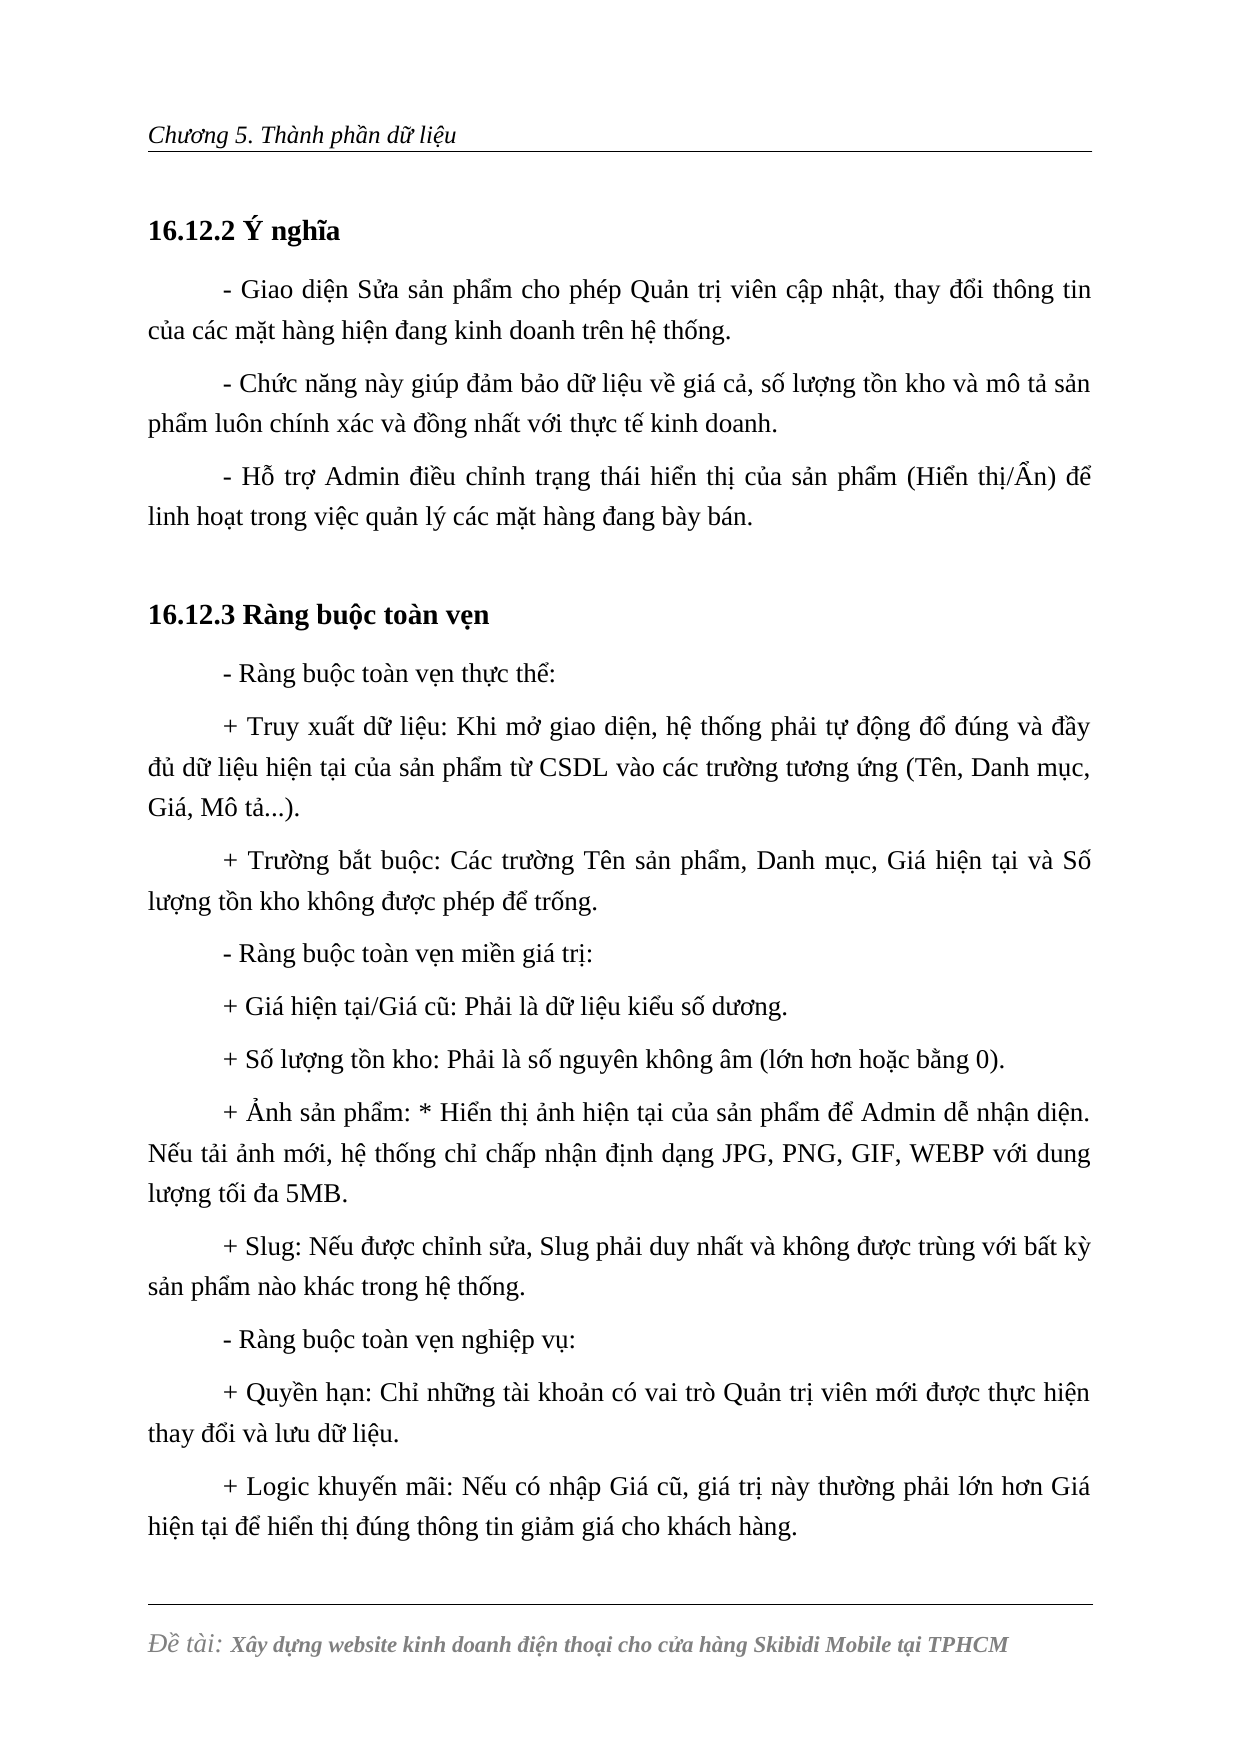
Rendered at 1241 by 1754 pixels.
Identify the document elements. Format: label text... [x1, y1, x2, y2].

text + Slug: Nếu được chỉnh sửa, Slug phải duy nhất và không được trùng với bất kỳ sản phẩm nào khác trong hệ thống. [148, 1230, 1092, 1302]
subtitle Ý nghĩa [148, 207, 1092, 248]
text + Truy xuất dữ liệu: Khi mở giao diện, hệ thống phải tự động đổ đúng và đầy đủ dữ liệu hiện tại của sản phẩm từ CSDL vào các trường tương ứng (Tên, Danh mục, Giá, Mô tả...). [148, 711, 1092, 822]
text + Quyền hạn: Chỉ những tài khoản có vai trò Quản trị viên mới được thực hiện thay đổi và lưu dữ liệu. [148, 1376, 1092, 1448]
text + Số lượng tồn kho: Phải là số nguyên không âm (lớn hơn hoặc bằng 0). [148, 1043, 1092, 1074]
text + Trường bắt buộc: Các trường Tên sản phẩm, Danh mục, Giá hiện tại và Số lượng tồn kho không được phép để trống. [148, 844, 1092, 916]
text - Hỗ trợ Admin điều chỉnh trạng thái hiển thị của sản phẩm (Hiển thị/Ẩn) để linh hoạt trong việc quản lý các mặt hàng đang bày bán. [148, 460, 1092, 532]
subtitle Ràng buộc toàn vẹn [148, 591, 1092, 633]
text - Chức năng này giúp đảm bảo dữ liệu về giá cả, số lượng tồn kho và mô tả sản phẩm luôn chính xác và đồng nhất với thực tế kinh doanh. [148, 367, 1092, 438]
text + Logic khuyến mãi: Nếu có nhập Giá cũ, giá trị này thường phải lớn hơn Giá hiện tại để hiển thị đúng thông tin giảm giá cho khách hàng. [148, 1470, 1092, 1541]
text + Ảnh sản phẩm: * Hiển thị ảnh hiện tại của sản phẩm để Admin dễ nhận diện. Nếu tải ảnh mới, hệ thống chỉ chấp nhận định dạng JPG, PNG, GIF, WEBP với dung lượng tối đa 5MB. [148, 1096, 1092, 1208]
text - Ràng buộc toàn vẹn nghiệp vụ: [148, 1323, 1092, 1354]
text - Ràng buộc toàn vẹn miền giá trị: [148, 938, 1092, 969]
text - Ràng buộc toàn vẹn thực thể: [148, 658, 1092, 689]
text + Giá hiện tại/Giá cũ: Phải là dữ liệu kiểu số dương. [148, 991, 1092, 1022]
text - Giao diện Sửa sản phẩm cho phép Quản trị viên cập nhật, thay đổi thông tin của các mặt hàng hiện đang kinh doanh trên hệ thống. [148, 273, 1092, 345]
